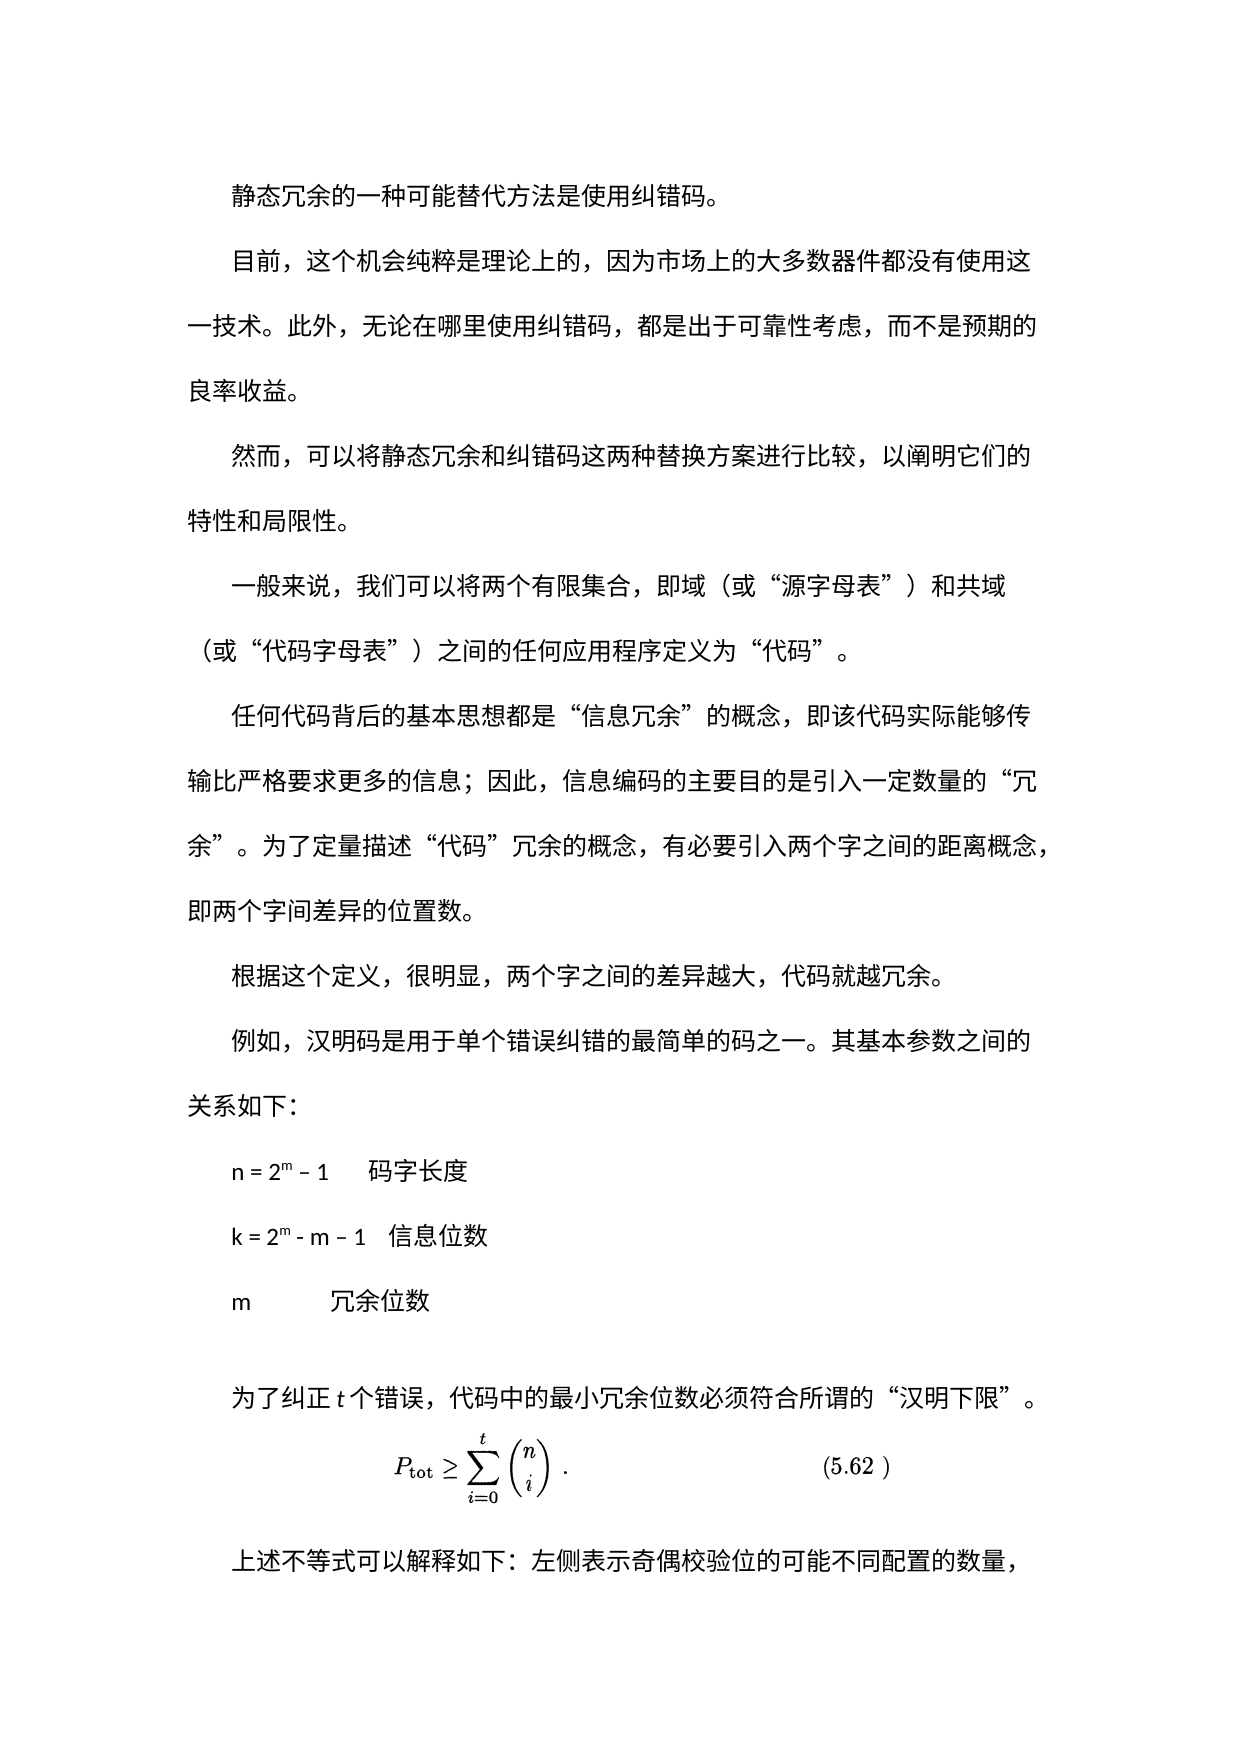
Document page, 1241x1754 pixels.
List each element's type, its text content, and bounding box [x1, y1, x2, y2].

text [187, 1527, 1053, 1592]
text m 冗余位数 [187, 1267, 1053, 1332]
text n = 2m – 1 码字长度 [187, 1137, 1053, 1202]
text 目前，这个机会纯粹是理论上的，因为市场上的大多数器件都没有使用这一技术。此外，无论在哪里使用纠错码，都是出于可靠性考虑，而不是预期的良率收益。 [187, 227, 1053, 422]
text 然而，可以将静态冗余和纠错码这两种替换方案进行比较，以阐明它们的特性和局限性。 [187, 422, 1053, 552]
text 根据这个定义，很明显，两个字之间的差异越大，代码就越冗余。 [187, 942, 1053, 1007]
picture [381, 1429, 903, 1511]
text k = 2m - m – 1 信息位数 [187, 1202, 1053, 1267]
text 任何代码背后的基本思想都是“信息冗余”的概念，即该代码实际能够传输比严格要求更多的信息；因此，信息编码的主要目的是引入一定数量的“冗余”。为了定量描述“代码”冗余的概念，有必要引入两个字之间的距离概念，即两个字间差异的位置数。 [187, 682, 1053, 942]
text 例如，汉明码是用于单个错误纠错的最简单的码之一。其基本参数之间的关系如下： [187, 1007, 1053, 1137]
text 为了纠正t个错误，代码中的最小冗余位数必须符合所谓的“汉明下限”。 [187, 1364, 1053, 1429]
text 静态冗余的一种可能替代方法是使用纠错码。 [187, 162, 1053, 227]
text 一般来说，我们可以将两个有限集合，即域（或“源字母表”）和共域（或“代码字母表”）之间的任何应用程序定义为“代码”。 [187, 552, 1053, 682]
